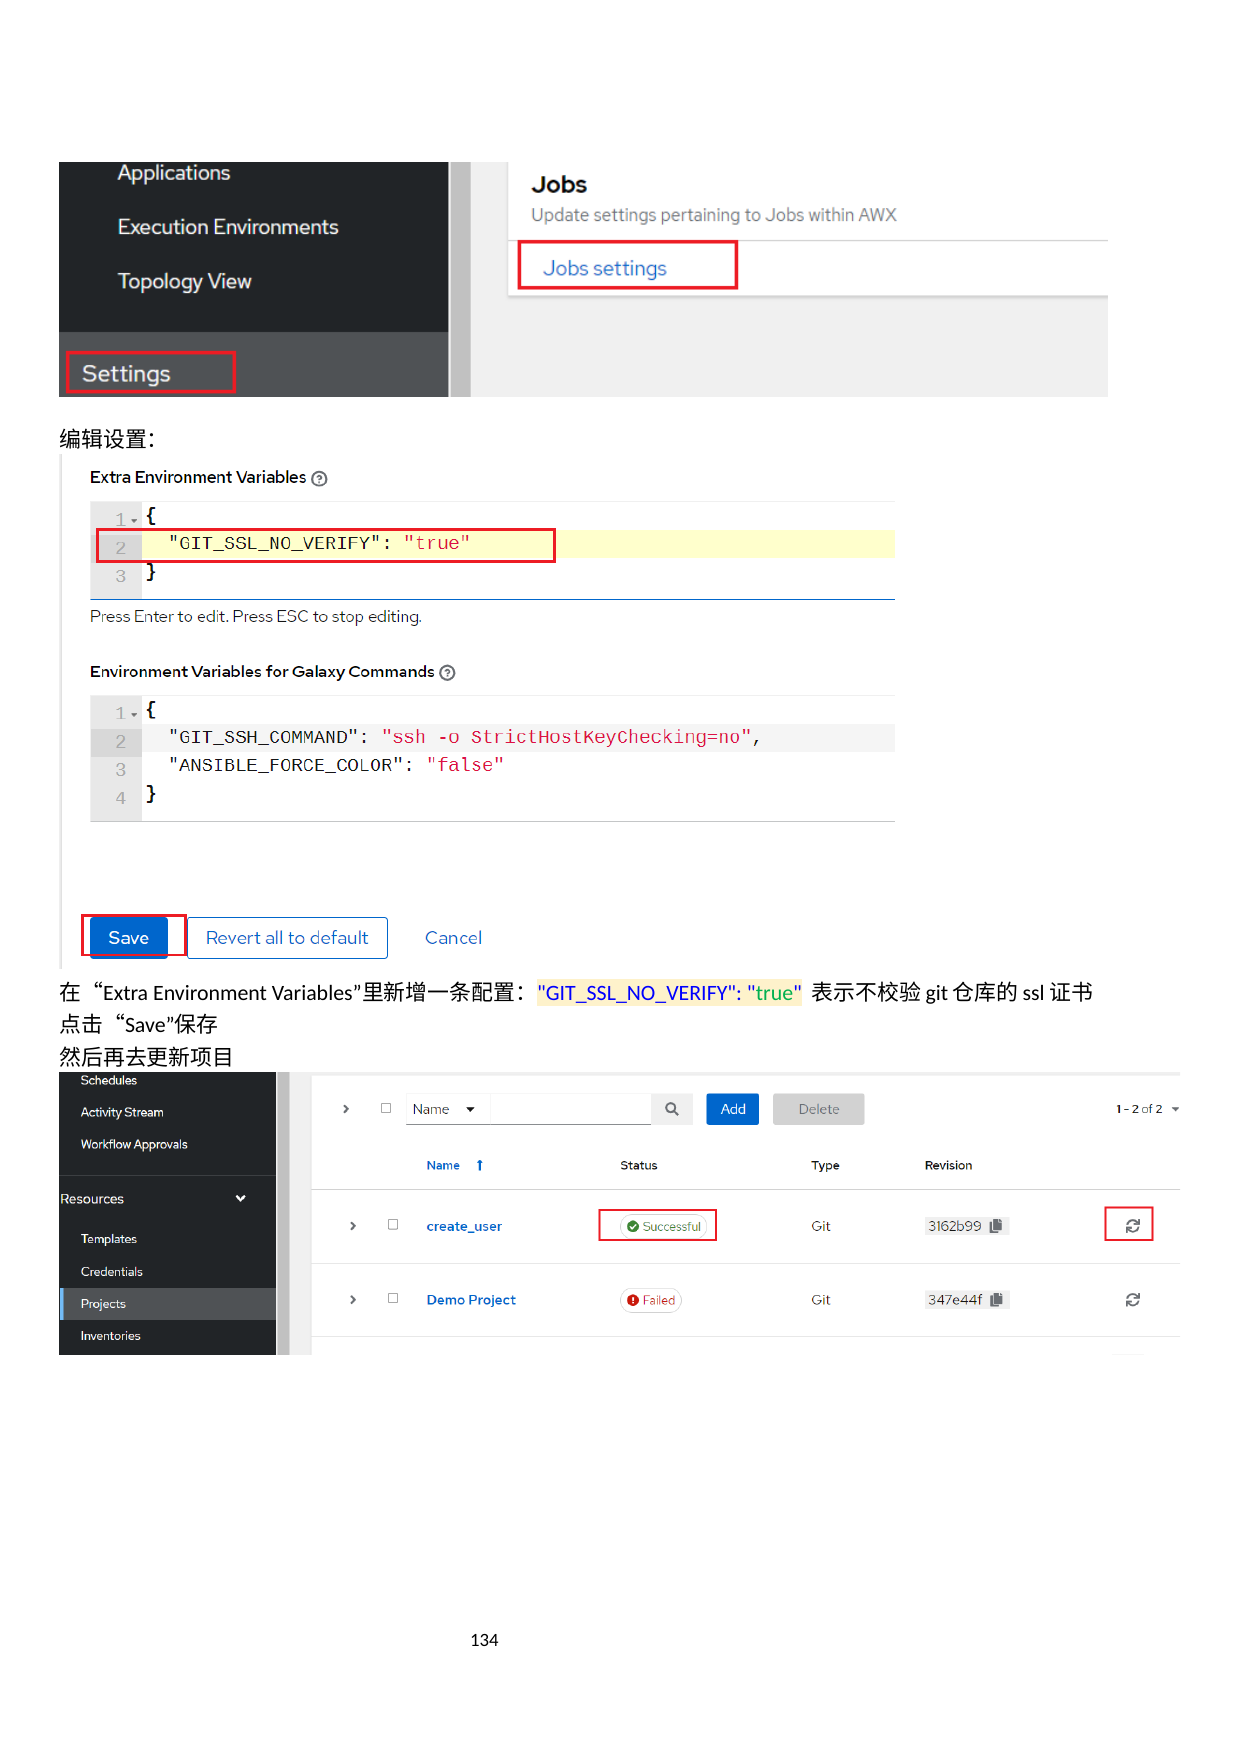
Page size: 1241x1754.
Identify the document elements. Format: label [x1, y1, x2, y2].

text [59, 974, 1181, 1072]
picture [59, 454, 895, 969]
picture [59, 1072, 1181, 1355]
picture [59, 162, 1108, 397]
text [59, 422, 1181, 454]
